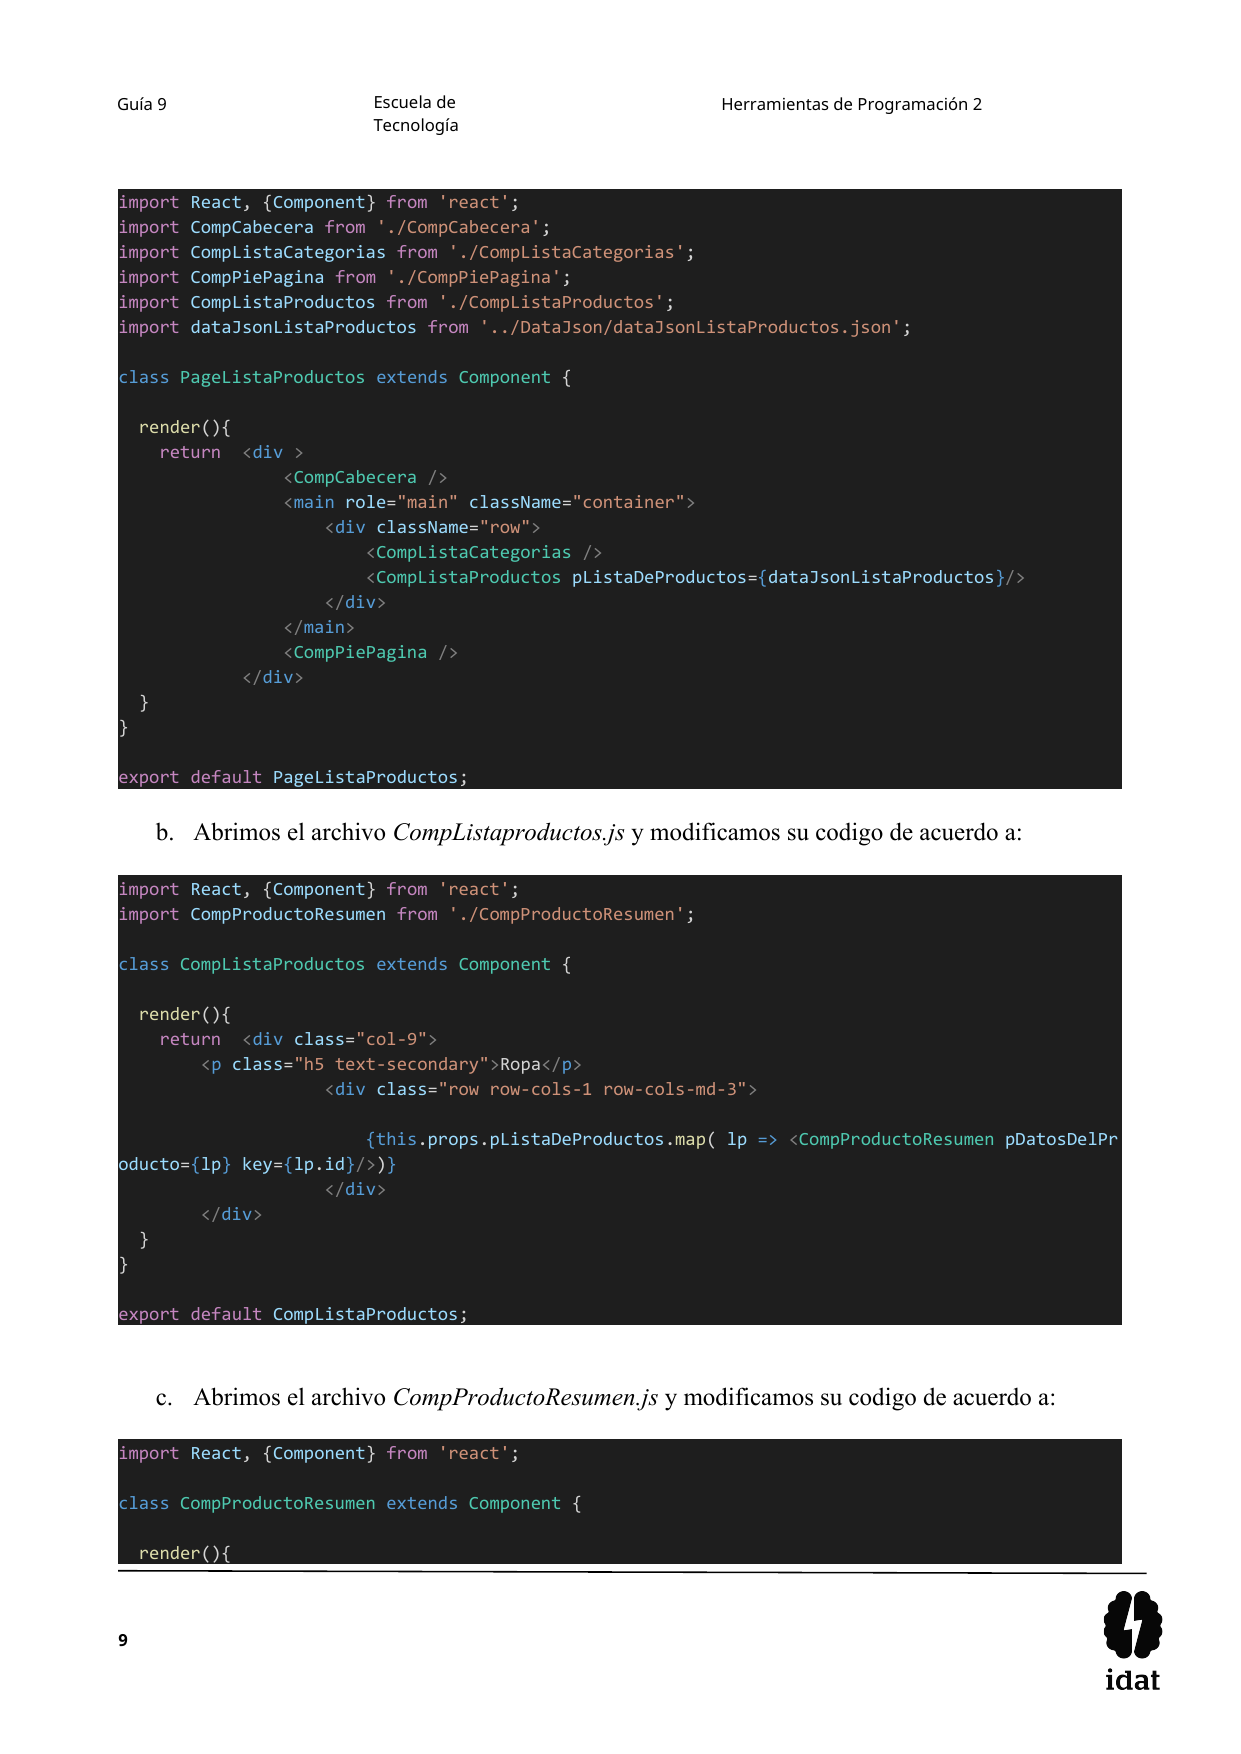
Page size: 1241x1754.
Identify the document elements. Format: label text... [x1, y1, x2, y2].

text {this.props.pListaDeProductos.map( lp => <CompProductoResumen pDatosDelProducto={lp} key={lp.id}/>)} [118, 1125, 1122, 1175]
text </div> [118, 1175, 1122, 1200]
text } [118, 714, 1122, 739]
text <CompPiePagina /> [118, 639, 1122, 664]
list Abrimos el archivo CompListaproductos.js y modificamos su codigo de acuerdo a: [156, 817, 1122, 846]
list Abrimos el archivo CompProductoResumen.js y modificamos su codigo de acuerdo a: [156, 1382, 1122, 1411]
text import dataJsonListaProductos from '../DataJson/dataJsonListaProductos.json'; [118, 314, 1122, 339]
text class CompProductoResumen extends Component { [118, 1489, 1122, 1514]
text import React, {Component} from 'react'; [118, 189, 1122, 214]
text import CompListaCategorias from './CompListaCategorias'; [118, 239, 1122, 264]
text <div className="row"> [118, 514, 1122, 539]
text render(){ [118, 1539, 1122, 1564]
text render(){ [118, 1000, 1122, 1025]
text </main> [118, 614, 1122, 639]
text <CompListaProductos pListaDeProductos={dataJsonListaProductos}/> [118, 564, 1122, 589]
text render(){ [118, 414, 1122, 439]
text return <div class="col-9"> [118, 1025, 1122, 1050]
text } [118, 689, 1122, 714]
text import CompCabecera from './CompCabecera'; [118, 214, 1122, 239]
picture [1103, 1591, 1163, 1690]
text class PageListaProductos extends Component { [118, 364, 1122, 389]
text } [118, 1225, 1122, 1250]
text import CompProductoResumen from './CompProductoResumen'; [118, 900, 1122, 925]
text </div> [118, 589, 1122, 614]
text <div class="row row-cols-1 row-cols-md-3"> [118, 1075, 1122, 1100]
text export default PageListaProductos; [118, 764, 1122, 789]
text export default CompListaProductos; [118, 1300, 1122, 1325]
text return <div > [118, 439, 1122, 464]
text import CompListaProductos from './CompListaProductos'; [118, 289, 1122, 314]
text </div> [118, 664, 1122, 689]
text <CompCabecera /> [118, 464, 1122, 489]
text <CompListaCategorias /> [118, 539, 1122, 564]
text <p class="h5 text-secondary">Ropa</p> [118, 1050, 1122, 1075]
text import React, {Component} from 'react'; [118, 875, 1122, 900]
text } [118, 1250, 1122, 1275]
text </div> [118, 1200, 1122, 1225]
text import CompPiePagina from './CompPiePagina'; [118, 264, 1122, 289]
text class CompListaProductos extends Component { [118, 950, 1122, 975]
text import React, {Component} from 'react'; [118, 1439, 1122, 1464]
text <main role="main" className="container"> [118, 489, 1122, 514]
